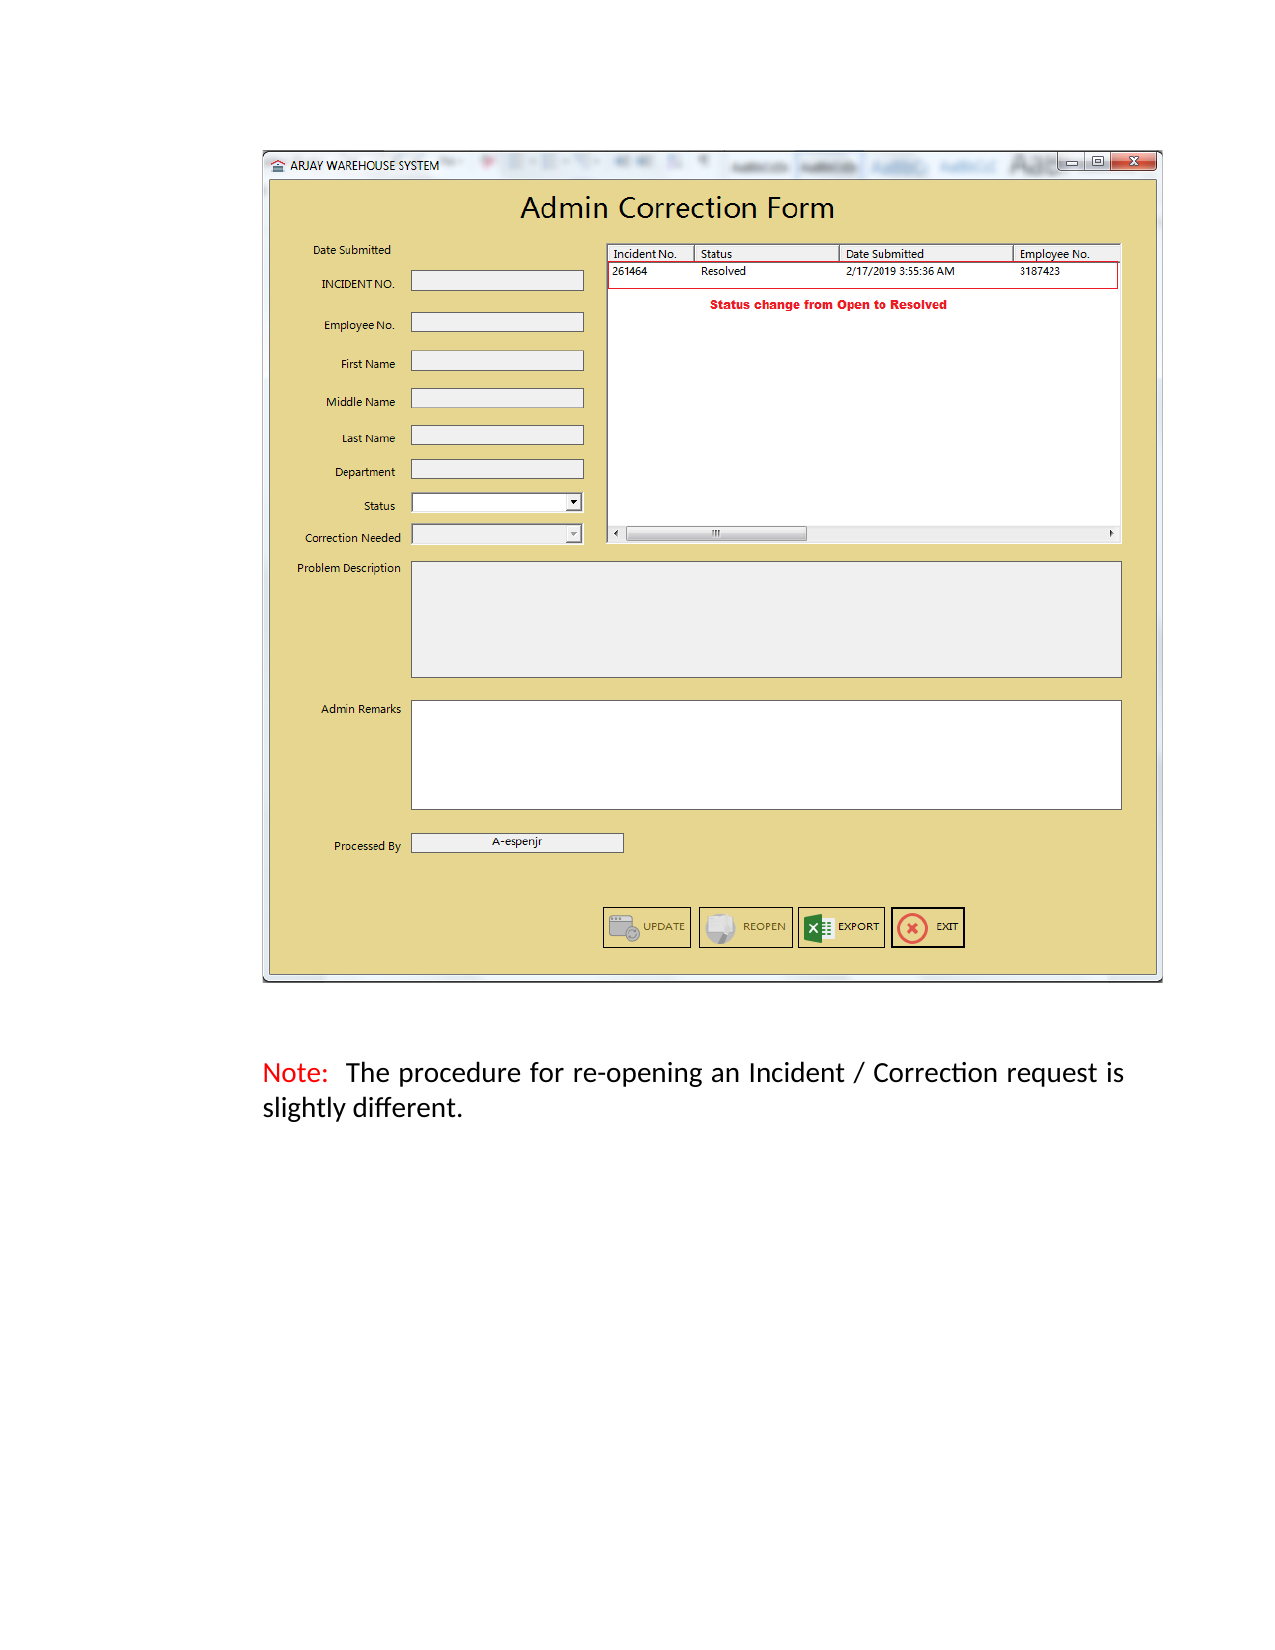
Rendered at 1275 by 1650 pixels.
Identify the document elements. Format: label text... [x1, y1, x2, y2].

picture [262, 150, 1163, 983]
text Note: The procedure for re-opening an Incident / Correction request is slightly different. [262, 1054, 1125, 1125]
